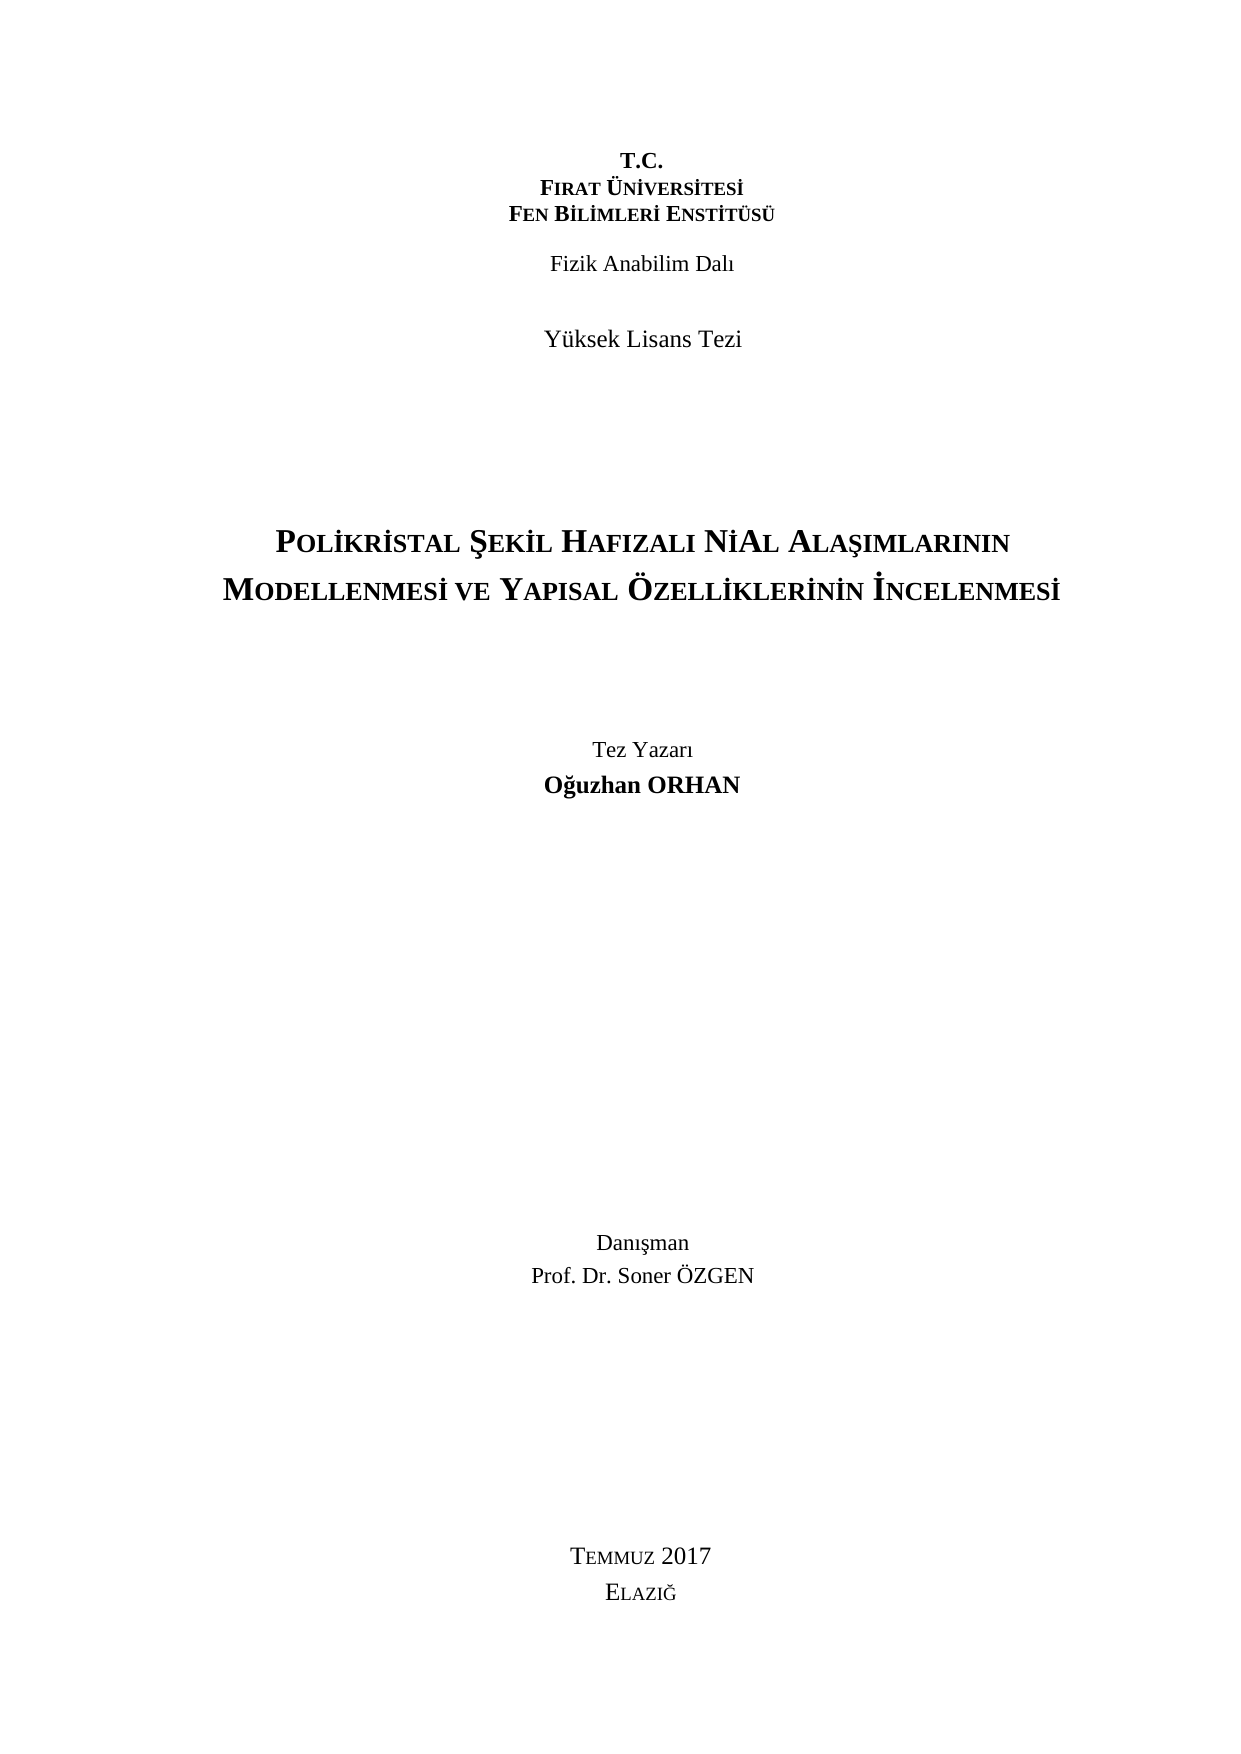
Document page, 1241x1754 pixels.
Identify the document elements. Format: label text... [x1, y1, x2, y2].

text ELAZIĞ [150, 1577, 1131, 1606]
text Danışman [150, 1229, 1135, 1256]
text Yüksek Lisans Tezi [544, 324, 1090, 353]
text Fizik Anabilim Dalı [550, 250, 1090, 276]
text TEMMUZ 2017 [150, 1541, 1131, 1570]
text T.C. [150, 147, 1133, 174]
text MODELLENMESİ VE YAPISAL ÖZELLİKLERİNİN İNCELENMESİ [150, 569, 1133, 608]
text FIRAT ÜNİVERSİTESİ [150, 174, 1133, 200]
text Prof. Dr. Soner ÖZGEN [150, 1262, 1135, 1288]
text POLİKRİSTAL ŞEKİL HAFIZALI NİAL ALAŞIMLARININ [150, 522, 1135, 560]
text FEN BİLİMLERİ ENSTİTÜSÜ [150, 200, 1133, 226]
text Oğuzhan ORHAN [544, 770, 1090, 798]
text Tez Yazarı [150, 736, 1135, 763]
